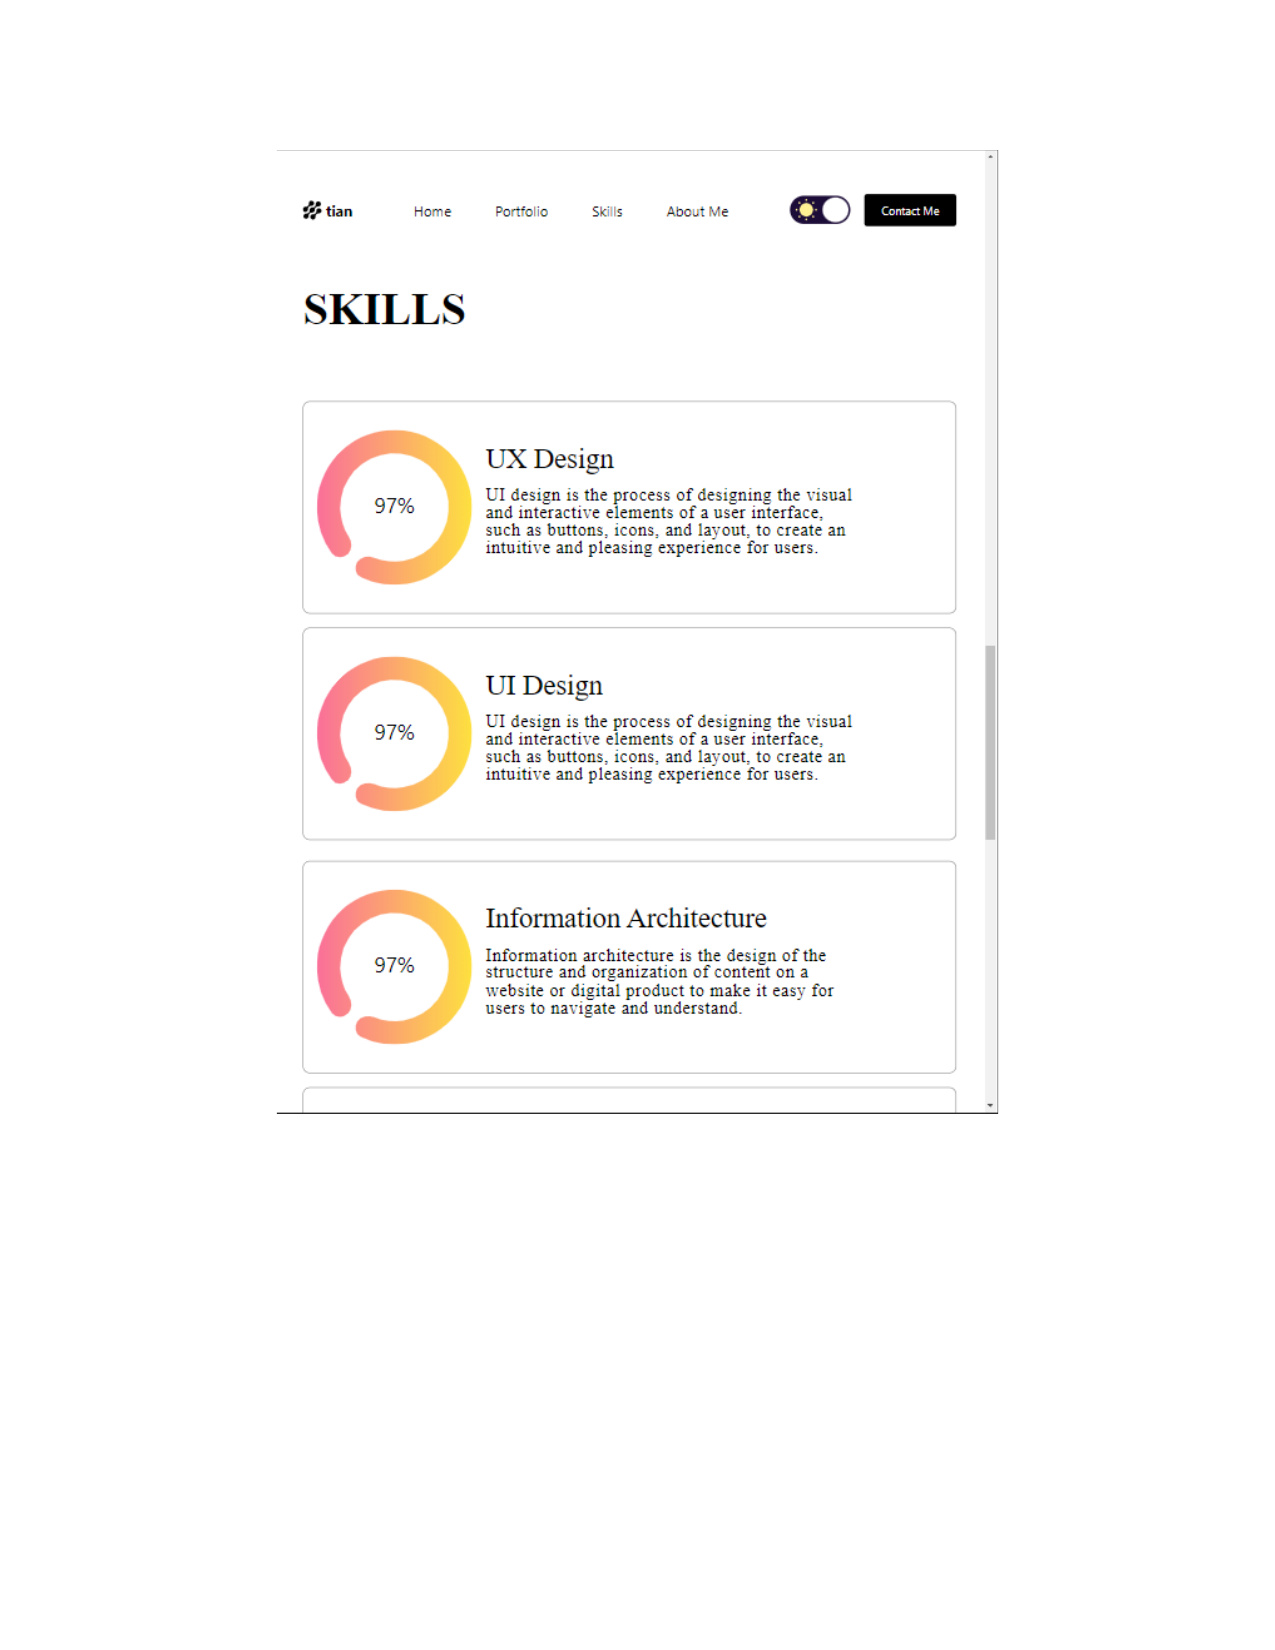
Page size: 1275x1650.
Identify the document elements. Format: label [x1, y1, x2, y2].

picture [276, 150, 999, 1114]
